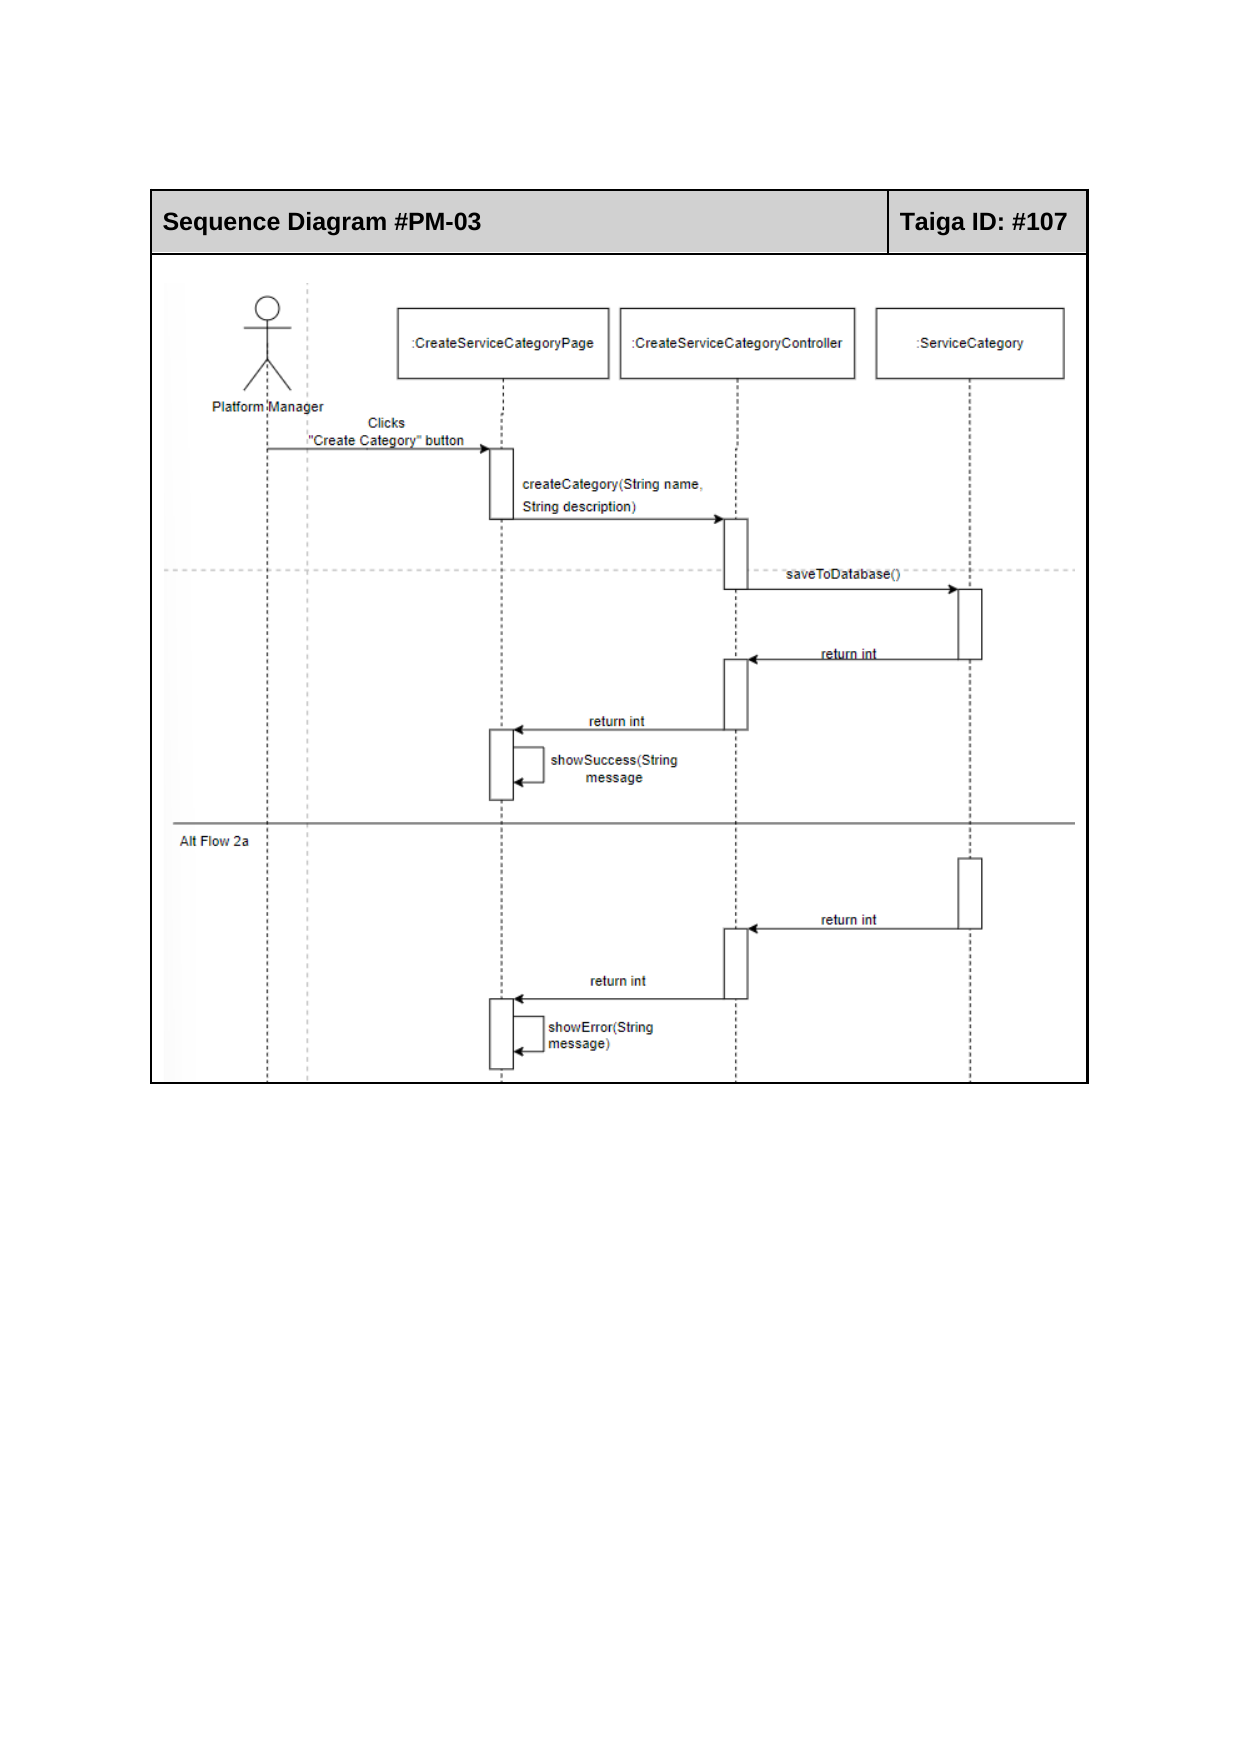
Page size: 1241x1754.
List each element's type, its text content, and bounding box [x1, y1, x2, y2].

table_header Sequence Diagram #PM-03 [152, 191, 887, 252]
table_header Taiga ID: #107 [889, 191, 1086, 252]
table_cell [152, 255, 1086, 1082]
picture [163, 283, 1075, 1082]
